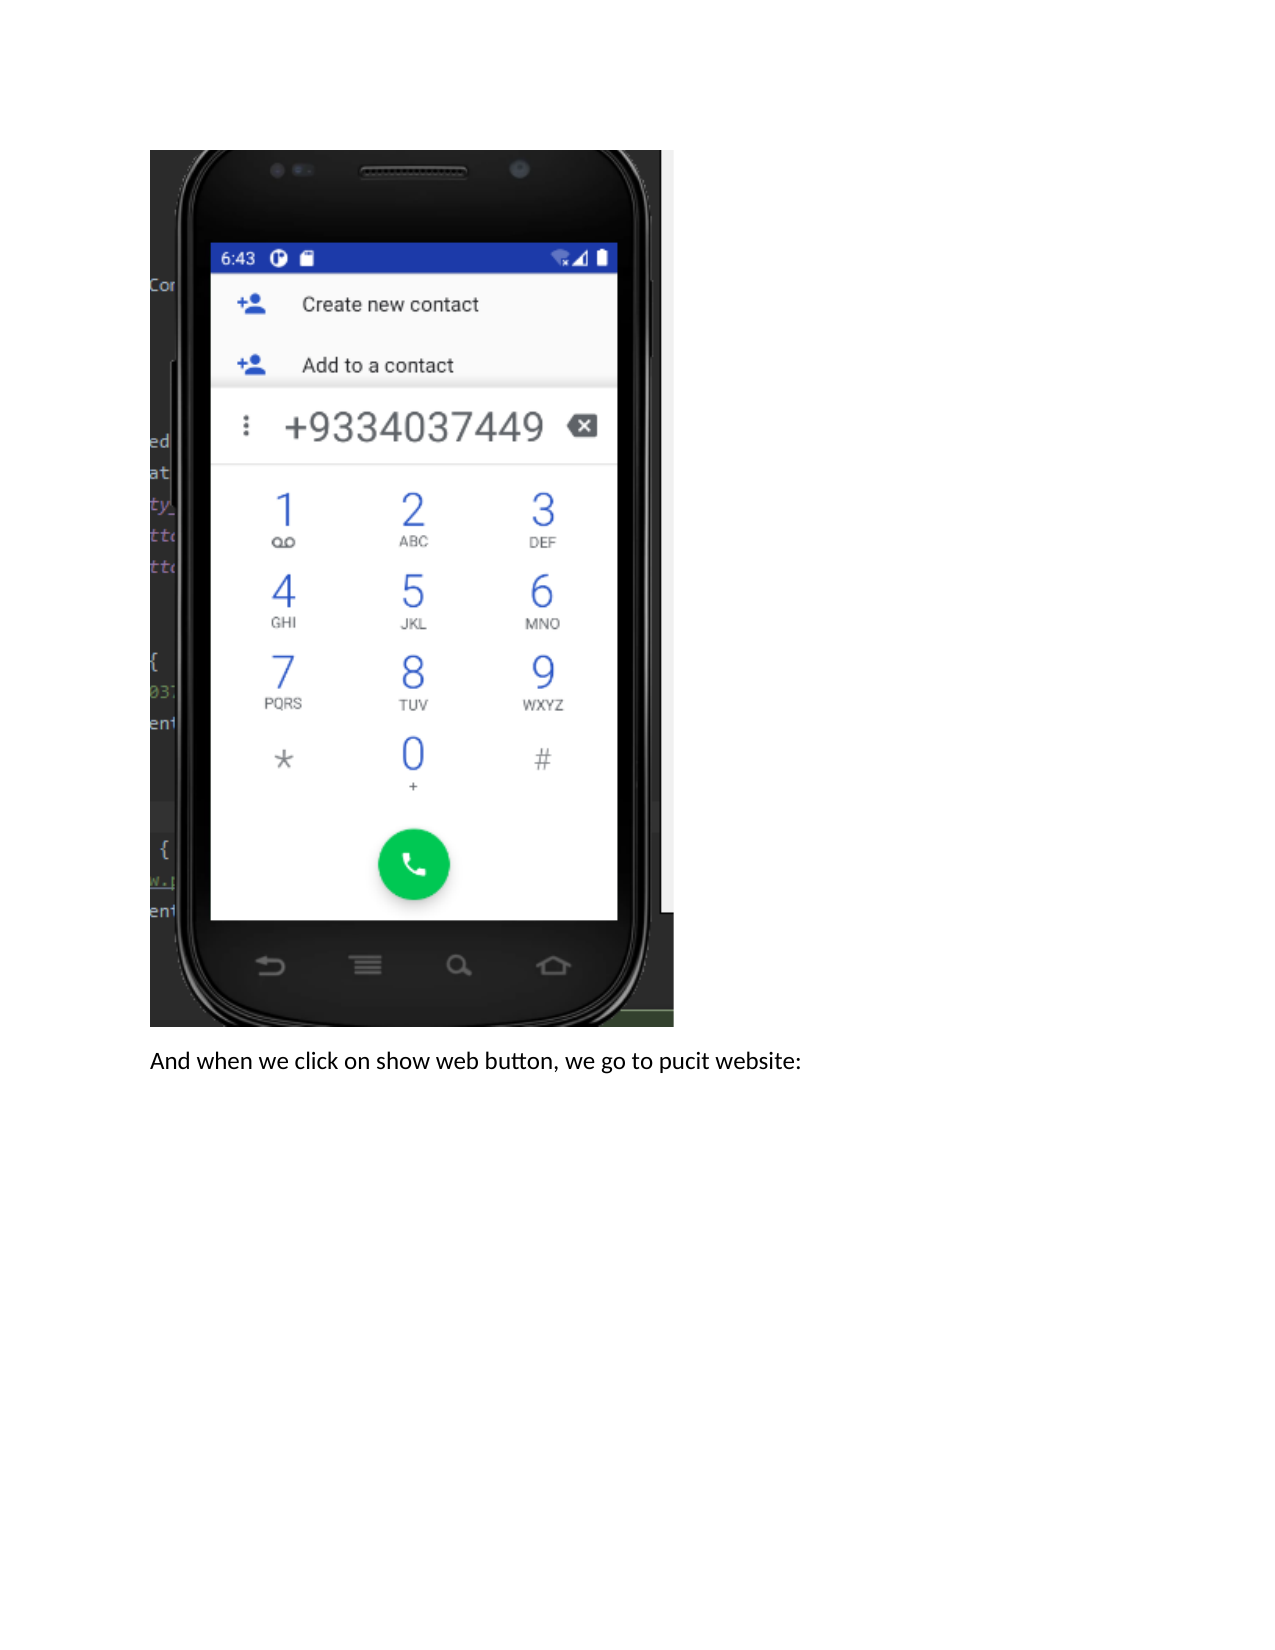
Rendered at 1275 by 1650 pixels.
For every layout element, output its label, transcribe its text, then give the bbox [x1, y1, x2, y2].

picture [150, 150, 674, 1027]
text And when we click on show web button, we go to pucit website: [150, 1046, 1125, 1076]
